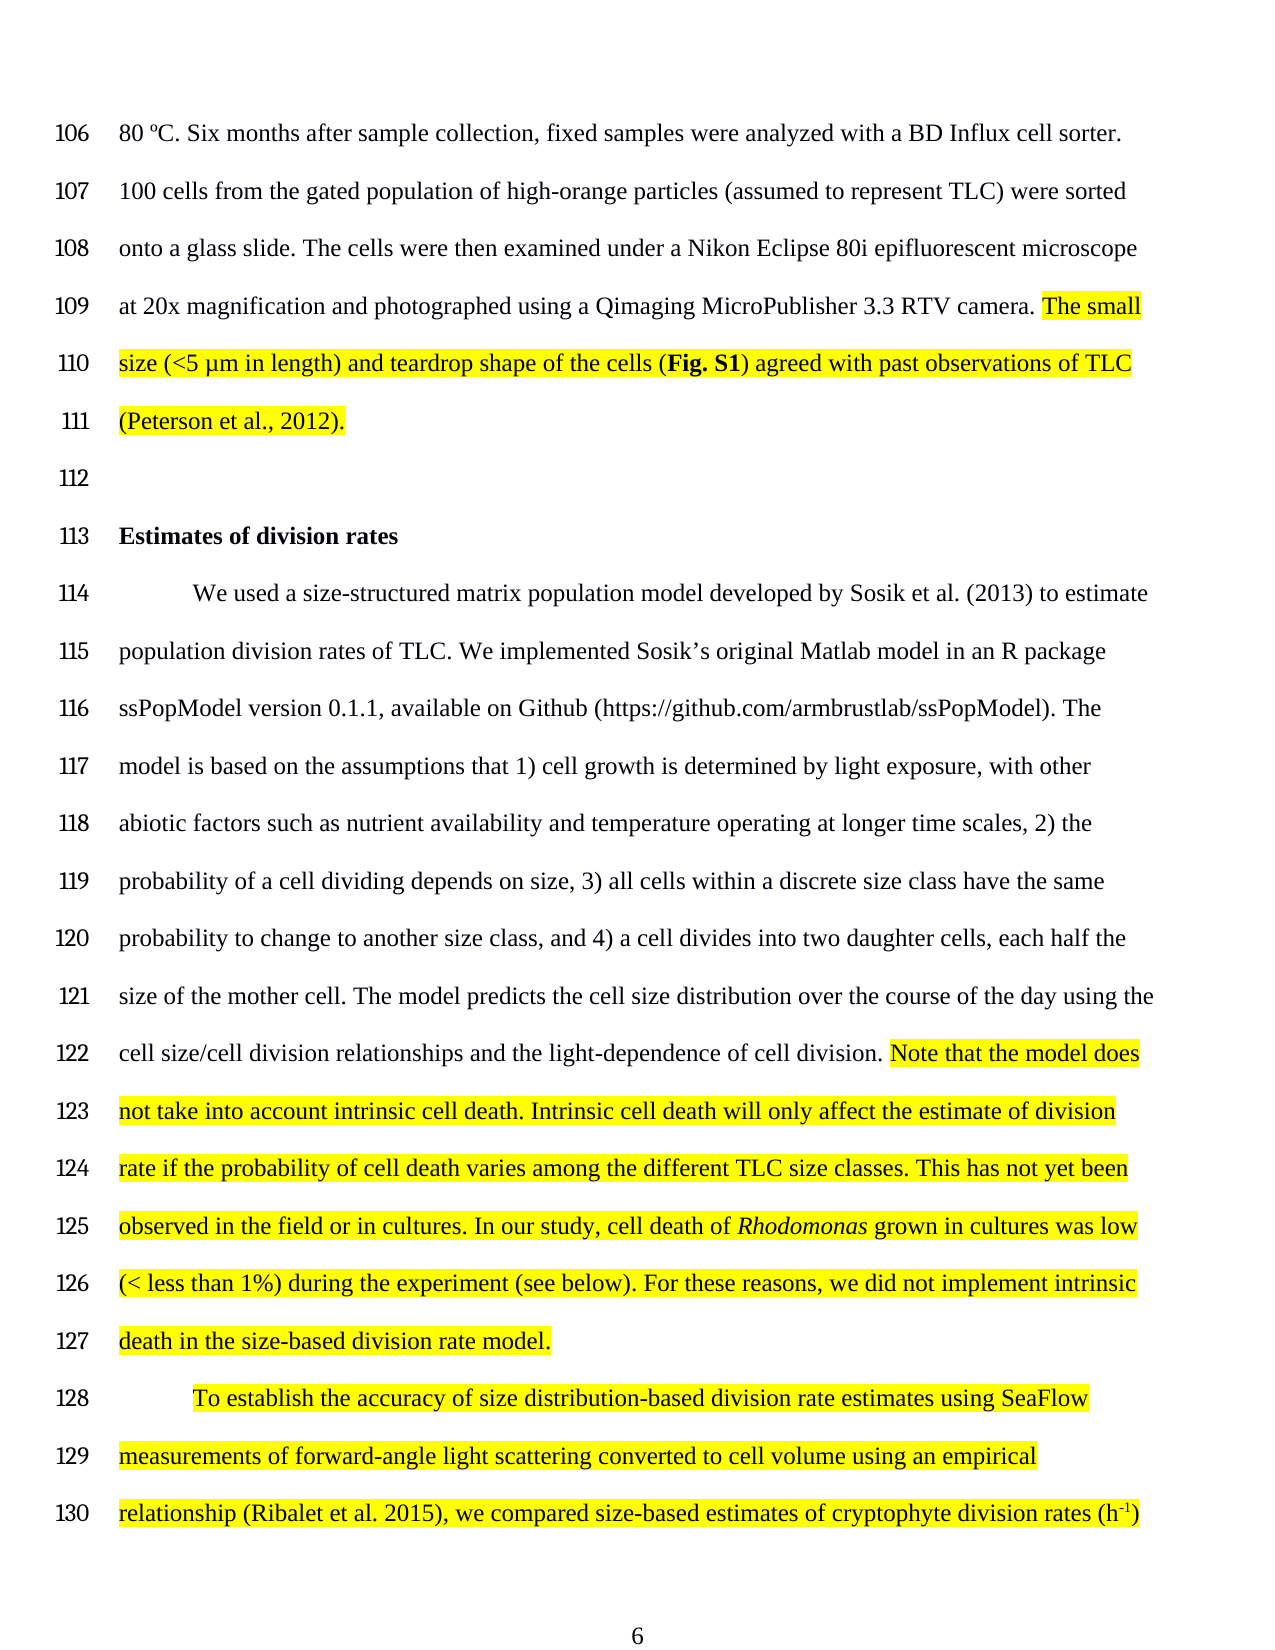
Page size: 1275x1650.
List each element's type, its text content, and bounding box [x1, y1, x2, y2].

text We used a size-structured matrix population model developed by Sosik et al. (2013) to estimate population division rates of TLC. We implemented Sosik’s original Matlab model in an R package ssPopModel version 0.1.1, available on Github (https://github.com/armbrustlab/ssPopModel). The model is based on the assumptions that 1) cell growth is determined by light exposure, with other abiotic factors such as nutrient availability and temperature operating at longer time scales, 2) the probability of a cell dividing depends on size, 3) all cells within a discrete size class have the same probability to change to another size class, and 4) a cell divides into two daughter cells, each half the size of the mother cell. The model predicts the cell size distribution over the course of the day using the cell size/cell division relationships and the light-dependence of cell division. Note that the model does not take into account intrinsic cell death. Intrinsic cell death will only affect the estimate of division rate if the probability of cell death varies among the different TLC size classes. This has not yet been observed in the field or in cultures. In our study, cell death of Rhodomonas grown in cultures was low (< less than 1%) during the experiment (see below). For these reasons, we did not implement intrinsic death in the size-based division rate model. [118, 578, 1156, 1355]
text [118, 1383, 1156, 1527]
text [118, 118, 1156, 435]
text Estimates of division rates [118, 521, 1156, 550]
